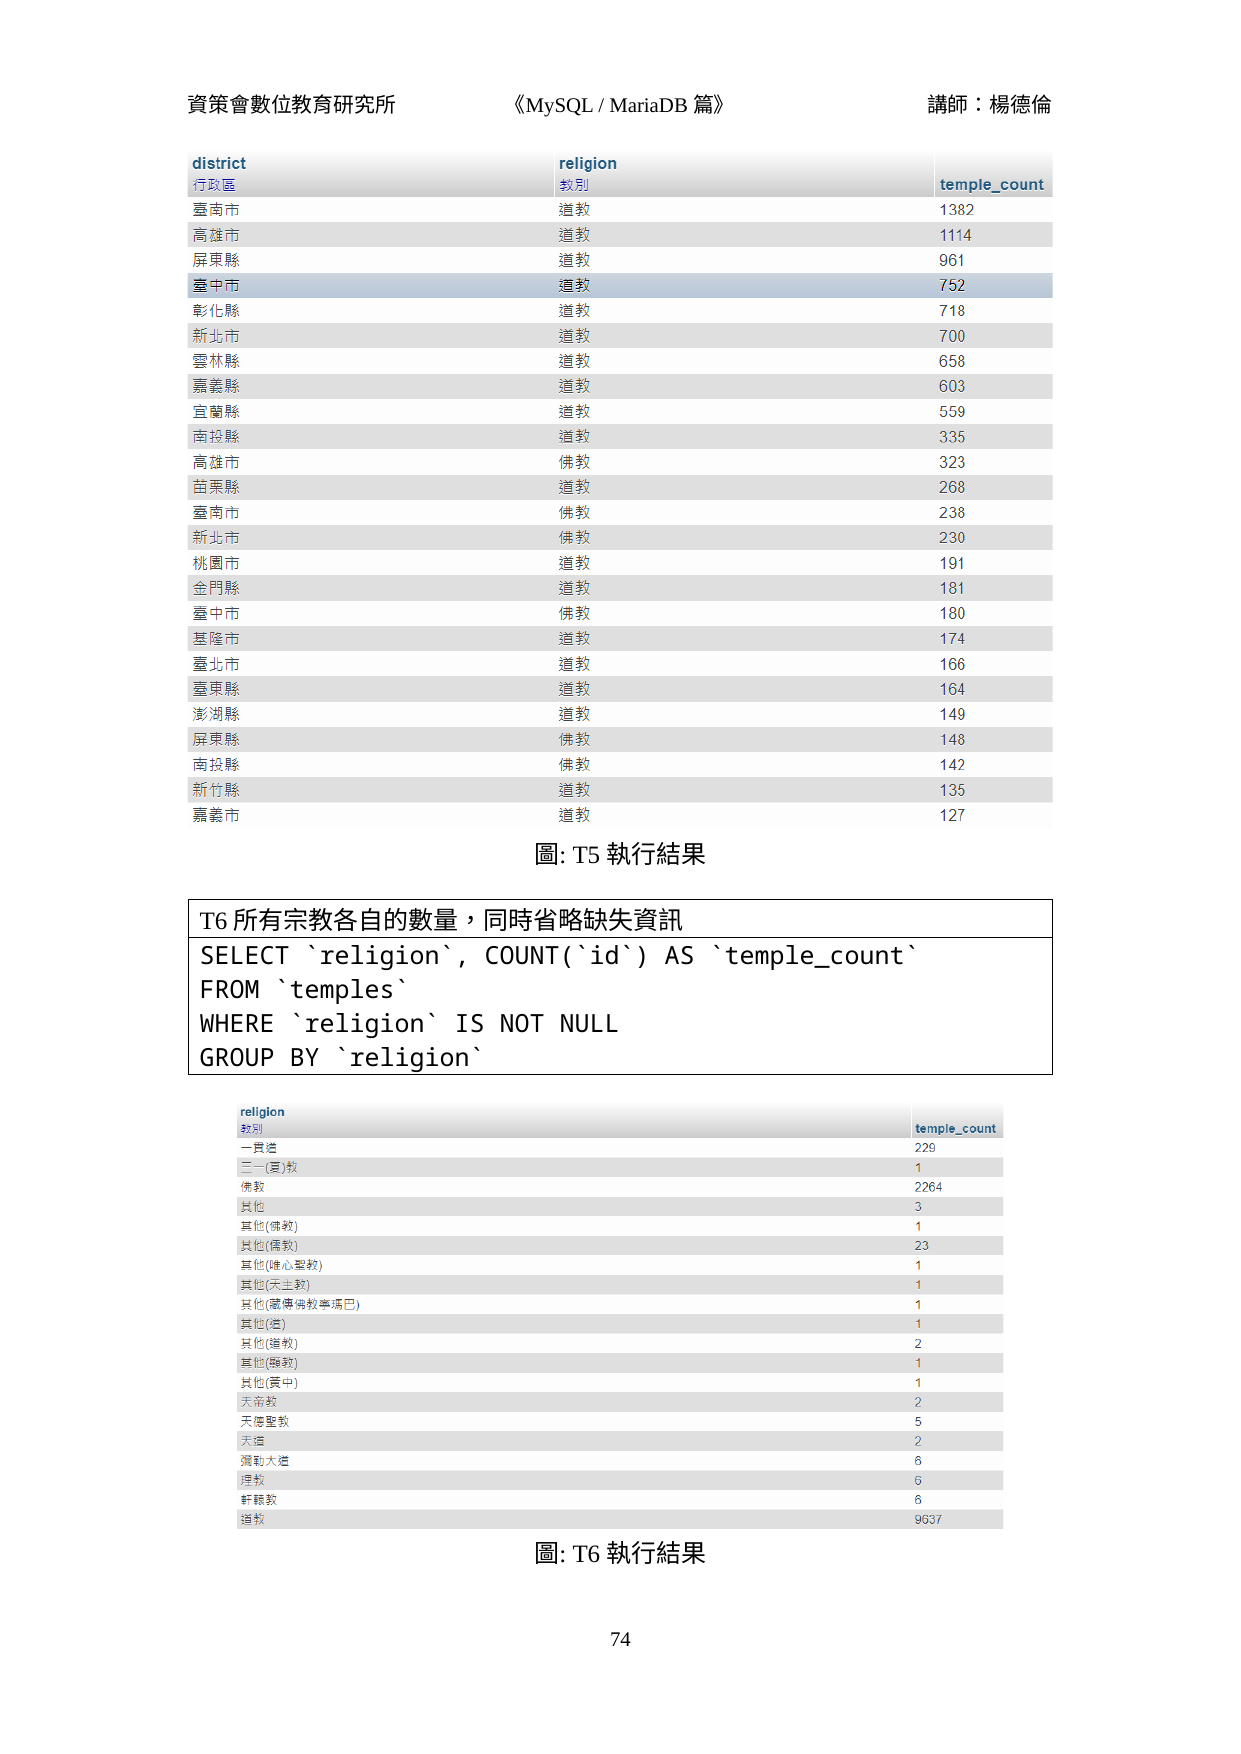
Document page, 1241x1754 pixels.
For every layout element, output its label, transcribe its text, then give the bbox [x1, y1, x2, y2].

picture [187, 150, 1053, 835]
text 圖: T6 執行結果 [187, 1534, 1053, 1570]
picture [237, 1103, 1004, 1534]
table_cell SELECT `religion`, COUNT(`id`) AS `temple_count` FROM `temples` WHERE `religion` IS NOT NULL GROUP BY `religion` [189, 938, 1052, 1074]
text 圖: T5 執行結果 [187, 835, 1053, 871]
table_header T6 所有宗教各自的數量，同時省略缺失資訊 [189, 900, 1052, 937]
